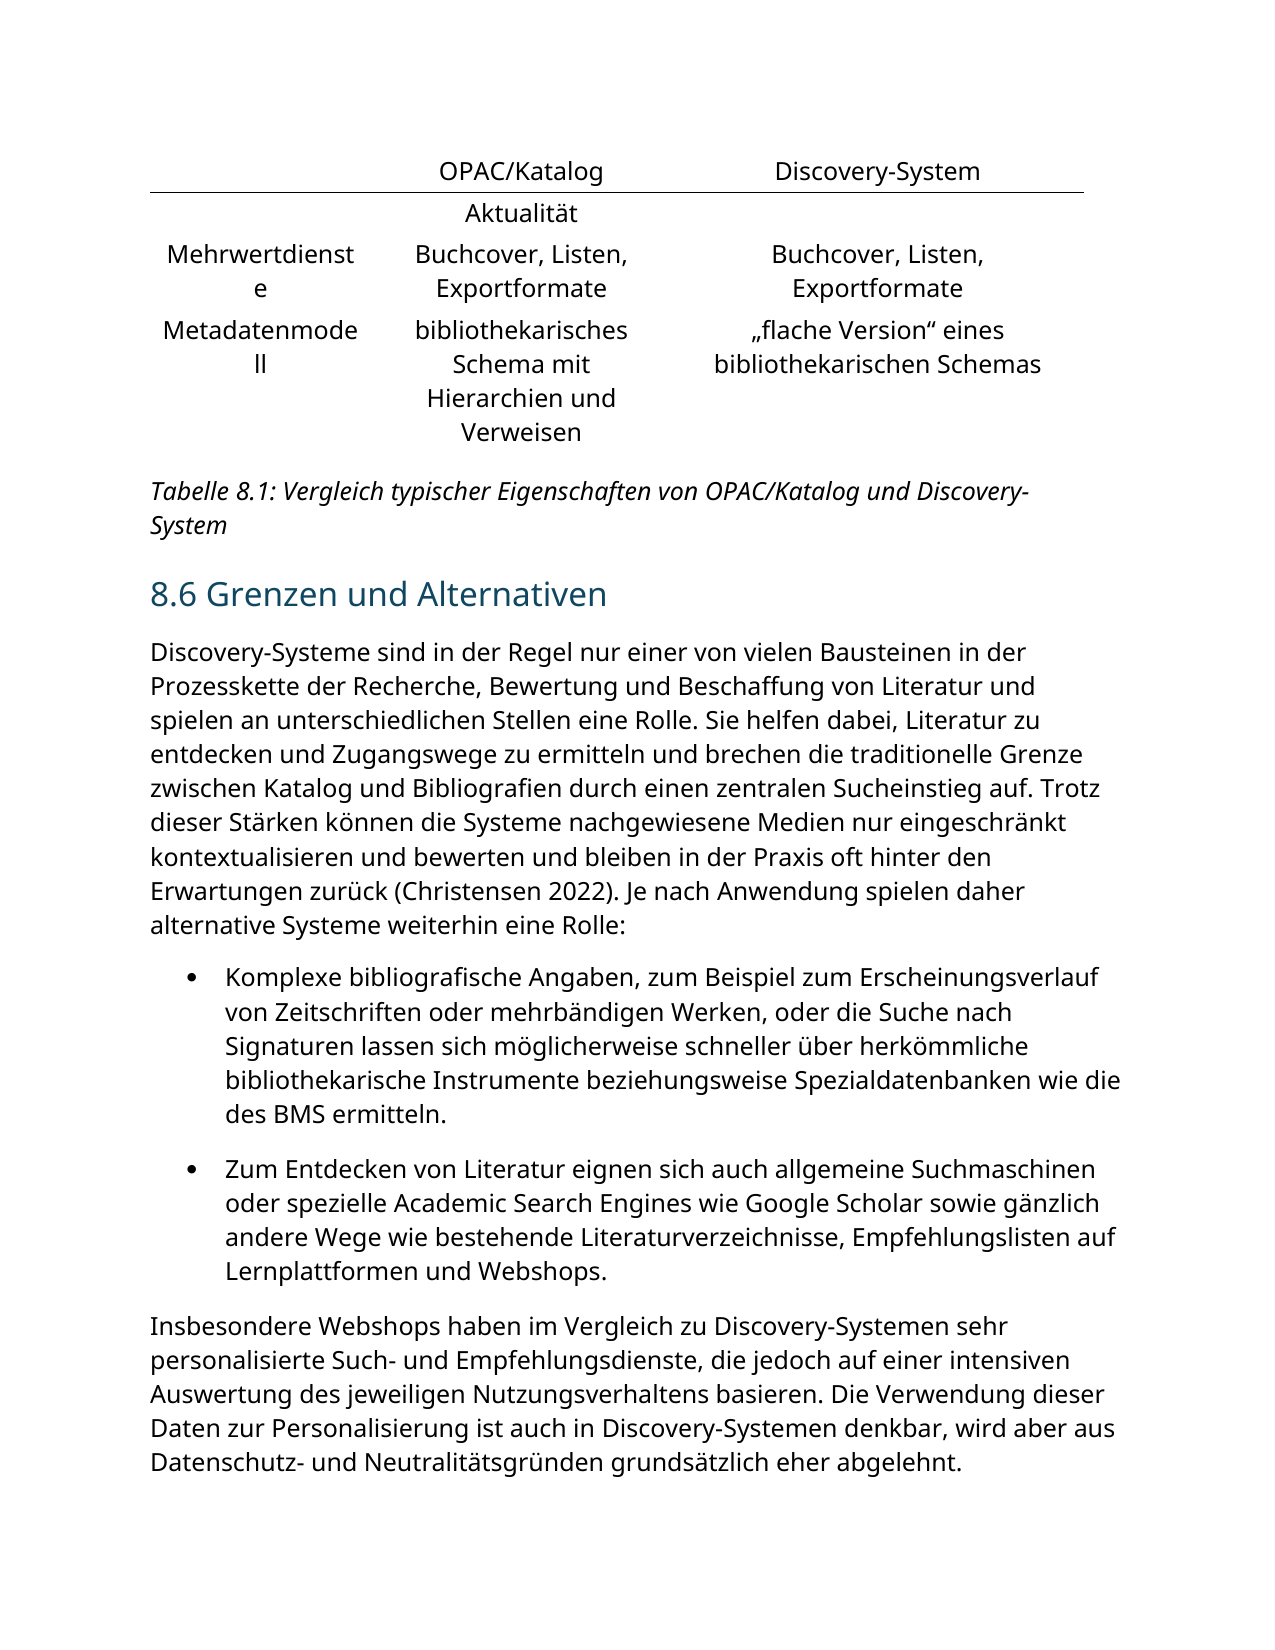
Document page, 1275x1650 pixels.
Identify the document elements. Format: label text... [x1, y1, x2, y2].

text Insbesondere Webshops haben im Vergleich zu Discovery-Systemen sehr personalisierte Such- und Empfehlungsdienste, die jedoch auf einer intensiven Auswertung des jeweiligen Nutzungsverhaltens basieren. Die Verwendung dieser Daten zur Personalisierung ist auch in Discovery-Systemen denkbar, wird aber aus Datenschutz- und Neutralitätsgründen grundsätzlich eher abgelehnt. [150, 1308, 1125, 1479]
list Zum Entdecken von Literatur eignen sich auch allgemeine Suchmaschinen oder spezielle Academic Search Engines wie Google Scholar sowie gänzlich andere Wege wie bestehende Literaturverzeichnisse, Empfehlungslisten auf Lernplattformen und Webshops. [187, 1151, 1125, 1287]
subtitle 8.6 Grenzen und Alternativen [150, 571, 1125, 616]
text Discovery-Systeme sind in der Regel nur einer von vielen Bausteinen in der Prozesskette der Recherche, Bewertung und Beschaffung von Literatur und spielen an unterschiedlichen Stellen eine Rolle. Sie helfen dabei, Literatur zu entdecken und Zugangswege zu ermitteln und brechen die traditionelle Grenze zwischen Katalog und Bibliografien durch einen zentralen Sucheinstieg auf. Trotz dieser Stärken können die Systeme nachgewiesene Medien nur eingeschränkt kontextualisieren und bewerten und bleiben in der Praxis oft hinter den Erwartungen zurück (Christensen 2022). Je nach Anwendung spielen daher alternative Systeme weiterhin eine Rolle: [150, 635, 1125, 941]
list Komplexe bibliografische Angaben, zum Beispiel zum Erscheinungsverlauf von Zeitschriften oder mehrbändigen Werken, oder die Suche nach Signaturen lassen sich möglicherweise schneller über herkömmliche bibliothekarische Instrumente beziehungsweise Spezialdatenbanken wie die des BMS ermitteln. [187, 960, 1125, 1130]
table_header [139, 150, 1114, 554]
